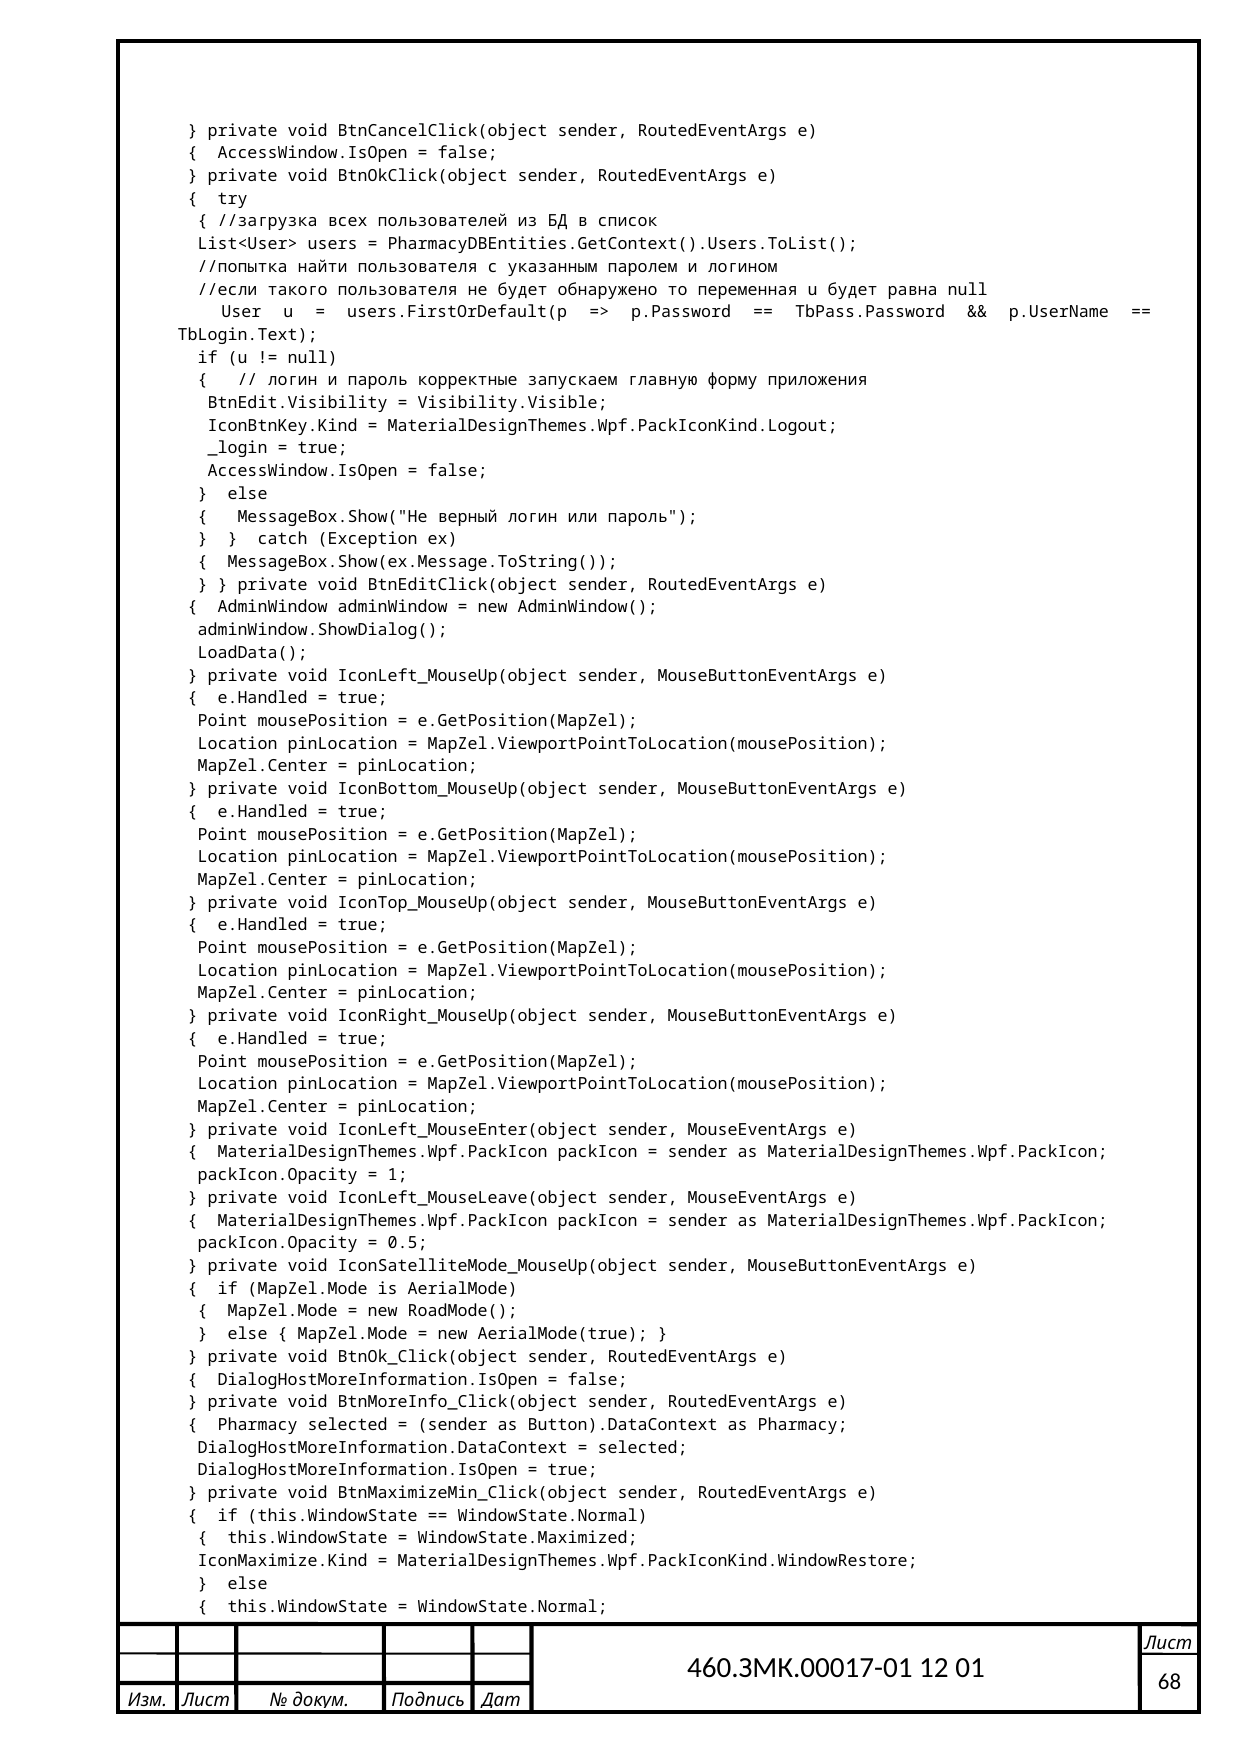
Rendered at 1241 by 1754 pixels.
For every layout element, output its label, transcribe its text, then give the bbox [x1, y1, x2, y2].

text { AccessWindow.IsOpen = false; [177, 141, 1152, 163]
text Location pinLocation = MapZel.ViewportPointToLocation(mousePosition); [177, 845, 1152, 867]
text if (u != null) [177, 345, 1152, 368]
text { e.Handled = true; [177, 799, 1152, 822]
text } private void IconBottom_MouseUp(object sender, MouseButtonEventArgs e) [177, 777, 1152, 799]
text { AdminWindow adminWindow = new AdminWindow(); [177, 595, 1152, 618]
text { //загрузка всех пользователей из БД в список [177, 209, 1152, 232]
text { if (MapZel.Mode is AerialMode) [177, 1276, 1152, 1299]
text Location pinLocation = MapZel.ViewportPointToLocation(mousePosition); [177, 958, 1152, 981]
text { // логин и пароль корректные запускаем главную форму приложения [177, 368, 1152, 391]
text { MessageBox.Show("Не верный логин или пароль"); [177, 504, 1152, 527]
text } private void IconTop_MouseUp(object sender, MouseButtonEventArgs e) [177, 890, 1152, 913]
text //попытка найти пользователя с указанным паролем и логином [177, 254, 1152, 277]
text { this.WindowState = WindowState.Normal; [177, 1594, 1152, 1617]
text } private void BtnOk_Click(object sender, RoutedEventArgs e) [177, 1344, 1152, 1367]
text adminWindow.ShowDialog(); [177, 618, 1152, 640]
text } } private void BtnEditClick(object sender, RoutedEventArgs e) [177, 572, 1152, 595]
text } private void BtnMoreInfo_Click(object sender, RoutedEventArgs e) [177, 1390, 1152, 1412]
text packIcon.Opacity = 0.5; [177, 1231, 1152, 1253]
text List<User> users = PharmacyDBEntities.GetContext().Users.ToList(); [177, 232, 1152, 254]
text { this.WindowState = WindowState.Maximized; [177, 1526, 1152, 1549]
text Point mousePosition = e.GetPosition(MapZel); [177, 708, 1152, 731]
text } private void IconLeft_MouseEnter(object sender, MouseEventArgs e) [177, 1117, 1152, 1140]
text //если такого пользователя не будет обнаружено то переменная u будет равна null [177, 277, 1152, 300]
text { e.Handled = true; [177, 913, 1152, 936]
text IconBtnKey.Kind = MaterialDesignThemes.Wpf.PackIconKind.Logout; [177, 413, 1152, 436]
text { if (this.WindowState == WindowState.Normal) [177, 1503, 1152, 1526]
text _login = true; [177, 436, 1152, 459]
text MapZel.Center = pinLocation; [177, 981, 1152, 1004]
text User u = users.FirstOrDefault(p => p.Password == TbPass.Password && p.UserName == TbLogin.Text); [177, 300, 1152, 345]
text Point mousePosition = e.GetPosition(MapZel); [177, 822, 1152, 845]
text { e.Handled = true; [177, 1026, 1152, 1049]
text } private void IconSatelliteMode_MouseUp(object sender, MouseButtonEventArgs e) [177, 1253, 1152, 1276]
text LoadData(); [177, 640, 1152, 663]
text Location pinLocation = MapZel.ViewportPointToLocation(mousePosition); [177, 731, 1152, 754]
text } private void IconLeft_MouseUp(object sender, MouseButtonEventArgs e) [177, 663, 1152, 686]
text { MaterialDesignThemes.Wpf.PackIcon packIcon = sender as MaterialDesignThemes.Wpf.PackIcon; [177, 1208, 1152, 1231]
text } } catch (Exception ex) [177, 527, 1152, 549]
text Point mousePosition = e.GetPosition(MapZel); [177, 1049, 1152, 1072]
text { MaterialDesignThemes.Wpf.PackIcon packIcon = sender as MaterialDesignThemes.Wpf.PackIcon; [177, 1140, 1152, 1163]
text } private void BtnCancelClick(object sender, RoutedEventArgs e) [177, 118, 1152, 141]
text IconMaximize.Kind = MaterialDesignThemes.Wpf.PackIconKind.WindowRestore; [177, 1549, 1152, 1571]
text packIcon.Opacity = 1; [177, 1163, 1152, 1185]
text MapZel.Center = pinLocation; [177, 867, 1152, 890]
text Location pinLocation = MapZel.ViewportPointToLocation(mousePosition); [177, 1072, 1152, 1094]
text MapZel.Center = pinLocation; [177, 1094, 1152, 1117]
text } else [177, 481, 1152, 504]
text AccessWindow.IsOpen = false; [177, 459, 1152, 481]
text { e.Handled = true; [177, 686, 1152, 708]
text { MessageBox.Show(ex.Message.ToString()); [177, 549, 1152, 572]
text { MapZel.Mode = new RoadMode(); [177, 1299, 1152, 1322]
text BtnEdit.Visibility = Visibility.Visible; [177, 391, 1152, 413]
text DialogHostMoreInformation.DataContext = selected; [177, 1435, 1152, 1458]
text { Pharmacy selected = (sender as Button).DataContext as Pharmacy; [177, 1412, 1152, 1435]
text Point mousePosition = e.GetPosition(MapZel); [177, 936, 1152, 958]
text { try [177, 186, 1152, 209]
text } else { MapZel.Mode = new AerialMode(true); } [177, 1322, 1152, 1344]
text MapZel.Center = pinLocation; [177, 754, 1152, 777]
text } private void BtnOkClick(object sender, RoutedEventArgs e) [177, 163, 1152, 186]
text { DialogHostMoreInformation.IsOpen = false; [177, 1367, 1152, 1390]
text } private void IconRight_MouseUp(object sender, MouseButtonEventArgs e) [177, 1004, 1152, 1026]
text } private void IconLeft_MouseLeave(object sender, MouseEventArgs e) [177, 1185, 1152, 1208]
text DialogHostMoreInformation.IsOpen = true; [177, 1458, 1152, 1481]
text } else [177, 1571, 1152, 1594]
text } private void BtnMaximizeMin_Click(object sender, RoutedEventArgs e) [177, 1481, 1152, 1503]
